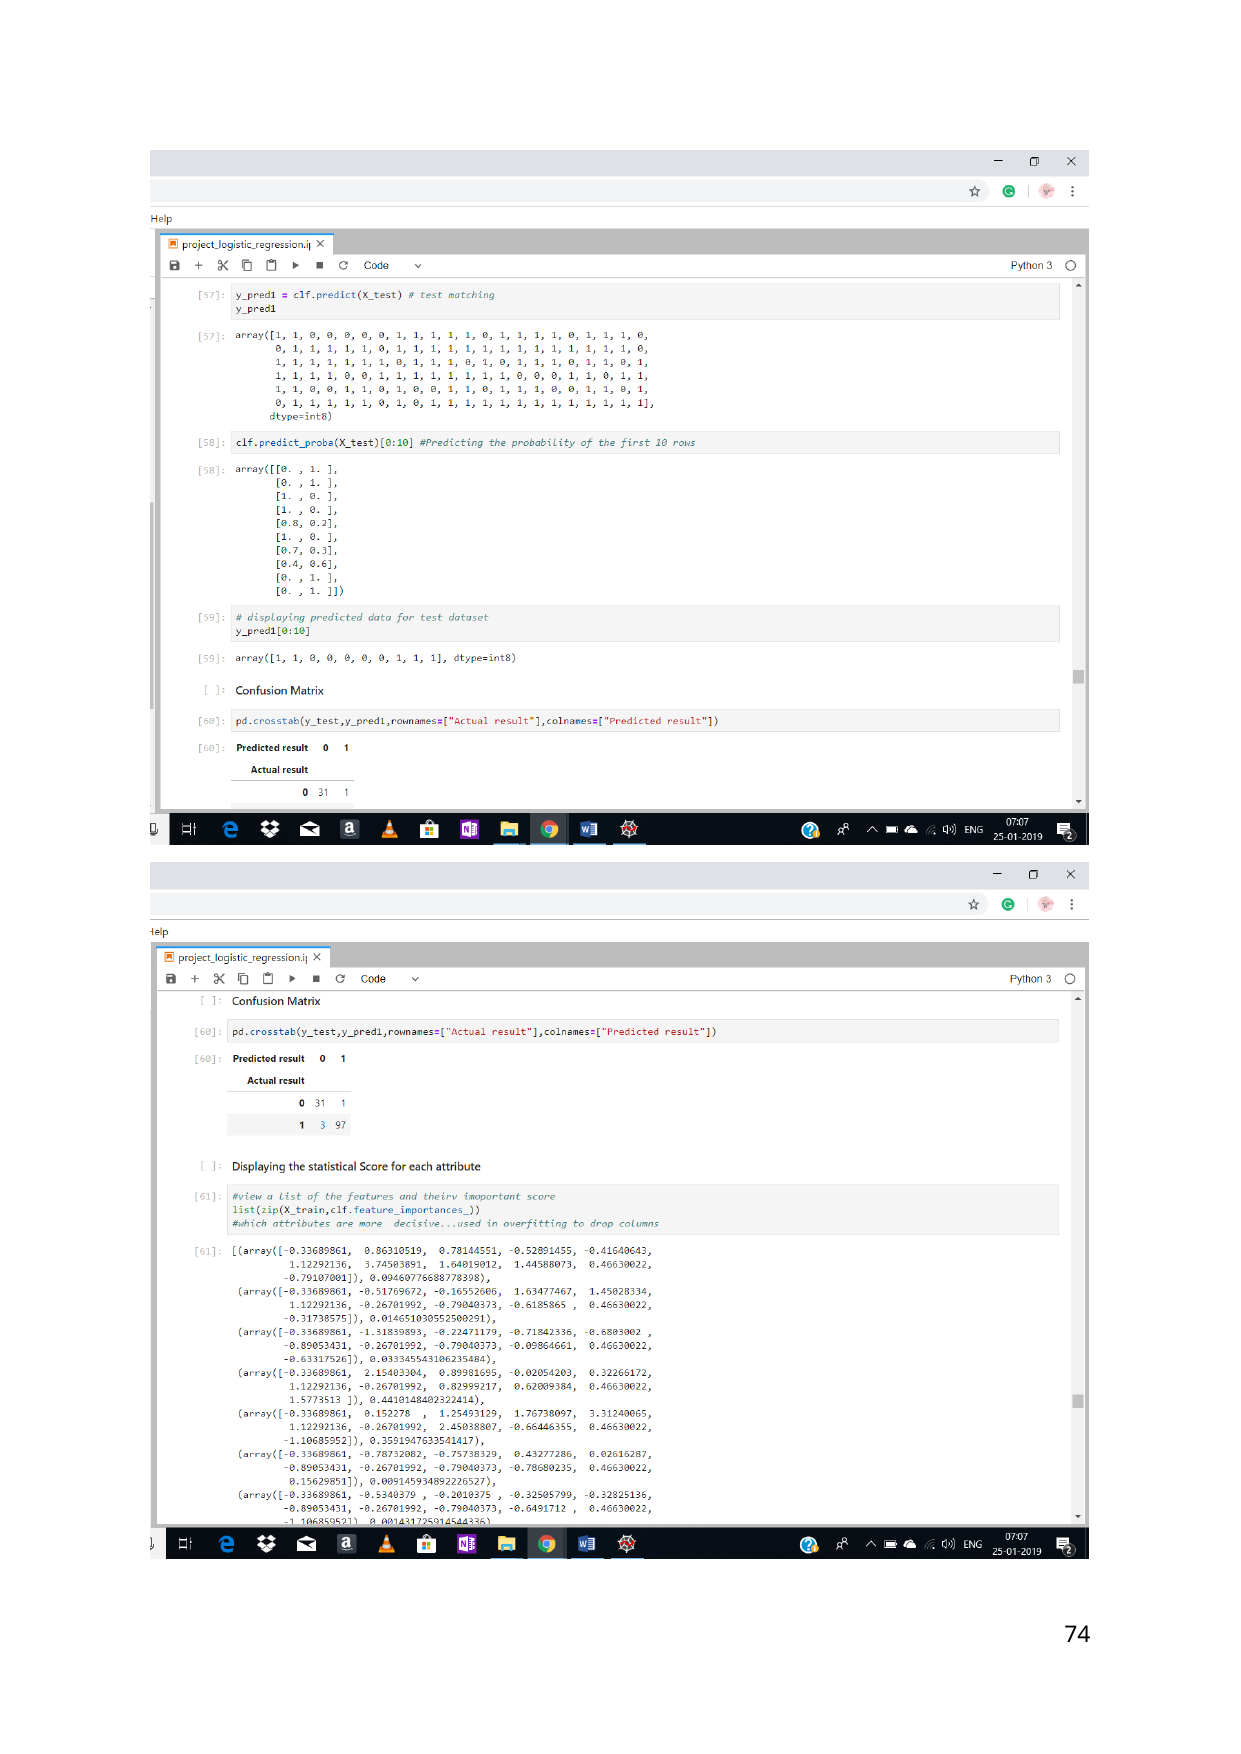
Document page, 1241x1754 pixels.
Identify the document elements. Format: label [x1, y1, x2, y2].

picture [150, 150, 1089, 845]
picture [150, 862, 1089, 1559]
